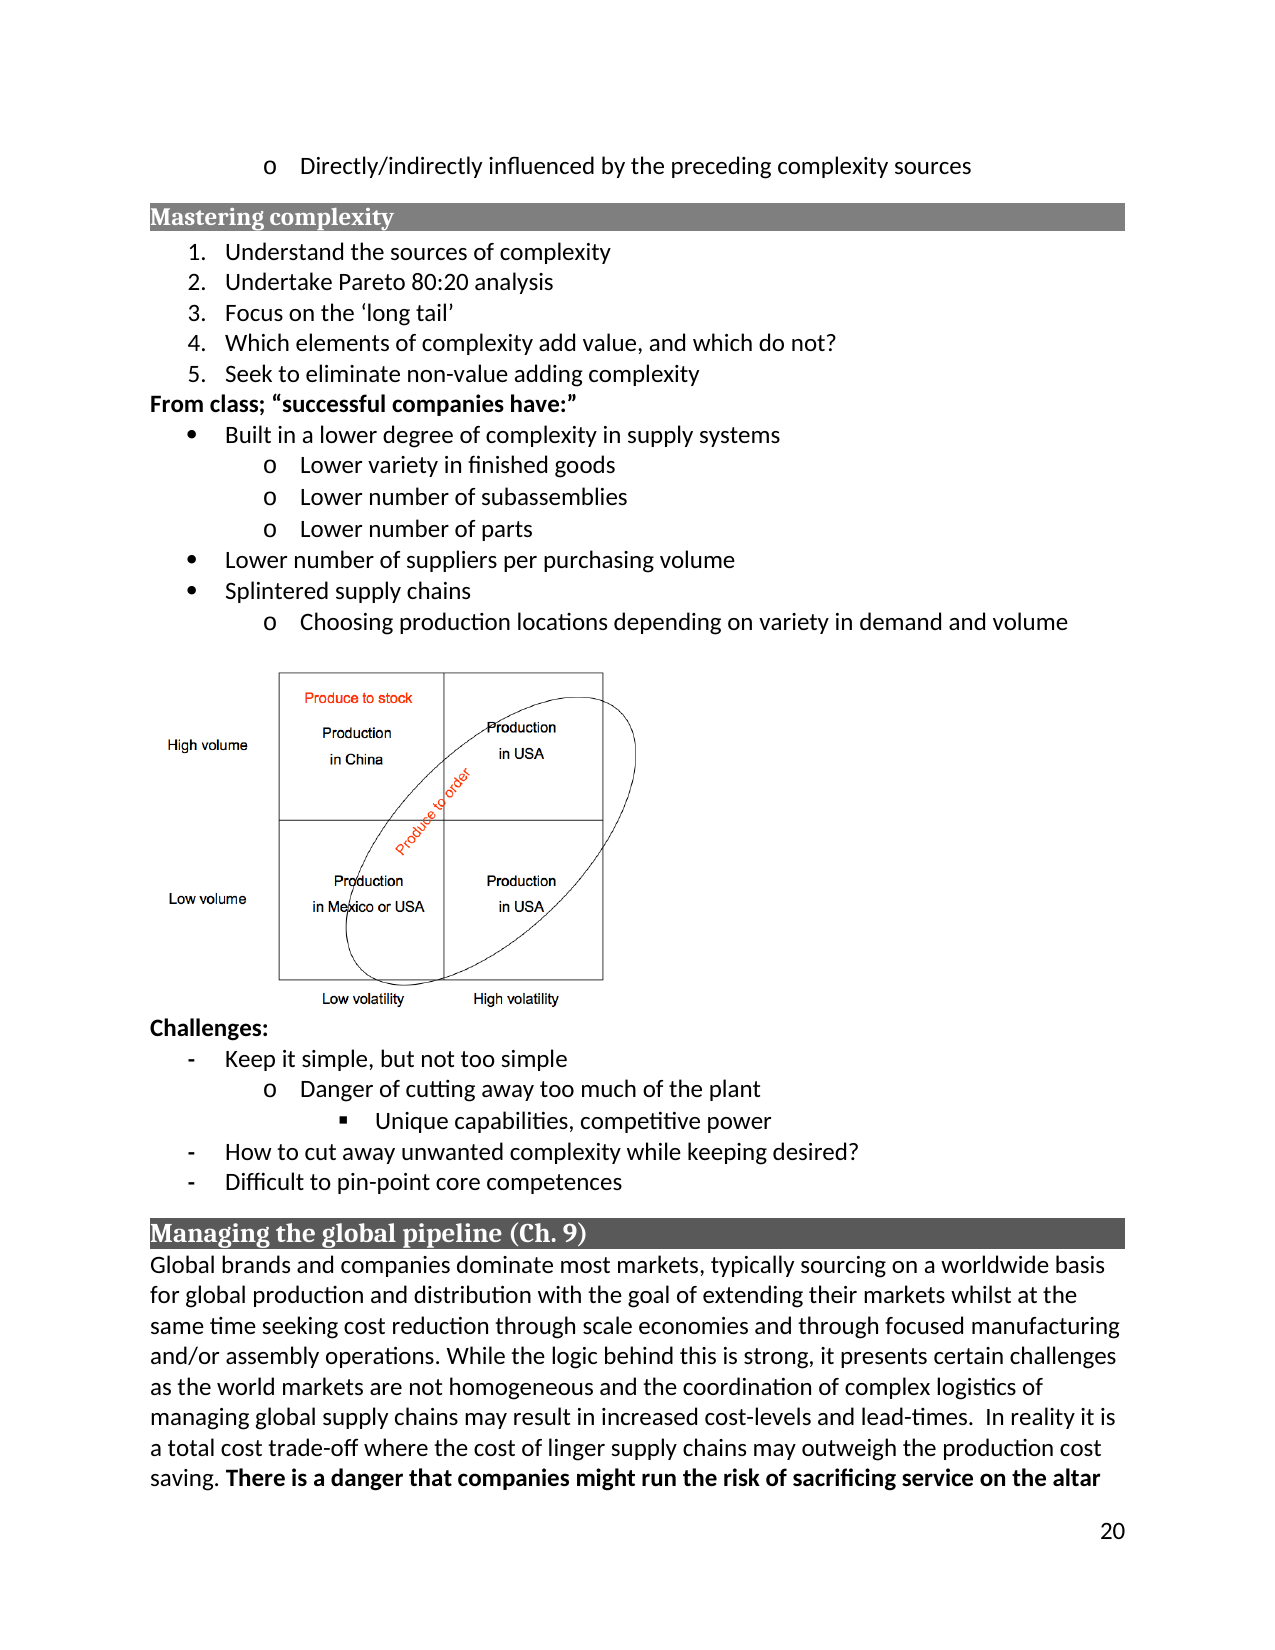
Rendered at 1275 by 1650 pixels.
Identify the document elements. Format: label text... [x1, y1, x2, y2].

list Splintered supply chains [187, 575, 1125, 606]
list Difficult to pin-point core competences [187, 1166, 1125, 1197]
list Understand the sources of complexity [187, 236, 1125, 266]
list Choosing production locations depending on variety in demand and volume [262, 606, 1125, 637]
list Seek to eliminate non-value adding complexity [187, 358, 1125, 388]
list Lower number of subassemblies [262, 481, 1125, 513]
list Lower variety in finished goods [262, 449, 1125, 481]
picture [150, 637, 638, 1013]
list Directly/indirectly influenced by the preceding complexity sources [262, 150, 1125, 182]
list Keep it simple, but not too simple [187, 1043, 1125, 1073]
list How to cut away unwanted complexity while keeping desired? [187, 1136, 1125, 1166]
list Lower number of parts [262, 513, 1125, 544]
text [150, 1249, 1125, 1493]
list Lower number of suppliers per purchasing volume [187, 544, 1125, 575]
list Danger of cutting away too much of the plant [262, 1073, 1125, 1105]
text Challenges: [150, 1012, 1125, 1043]
list Undertake Pareto 80:20 analysis [187, 266, 1125, 297]
subtitle Managing the global pipeline (Ch. 9) [150, 1218, 1125, 1249]
subtitle Mastering complexity [150, 203, 1125, 231]
list Built in a lower degree of complexity in supply systems [187, 419, 1125, 449]
list Which elements of complexity add value, and which do not? [187, 327, 1125, 358]
text From class; “successful companies have:” [150, 388, 1125, 419]
list Unique capabilities, competitive power [337, 1105, 1125, 1136]
list Focus on the ‘long tail’ [187, 297, 1125, 327]
